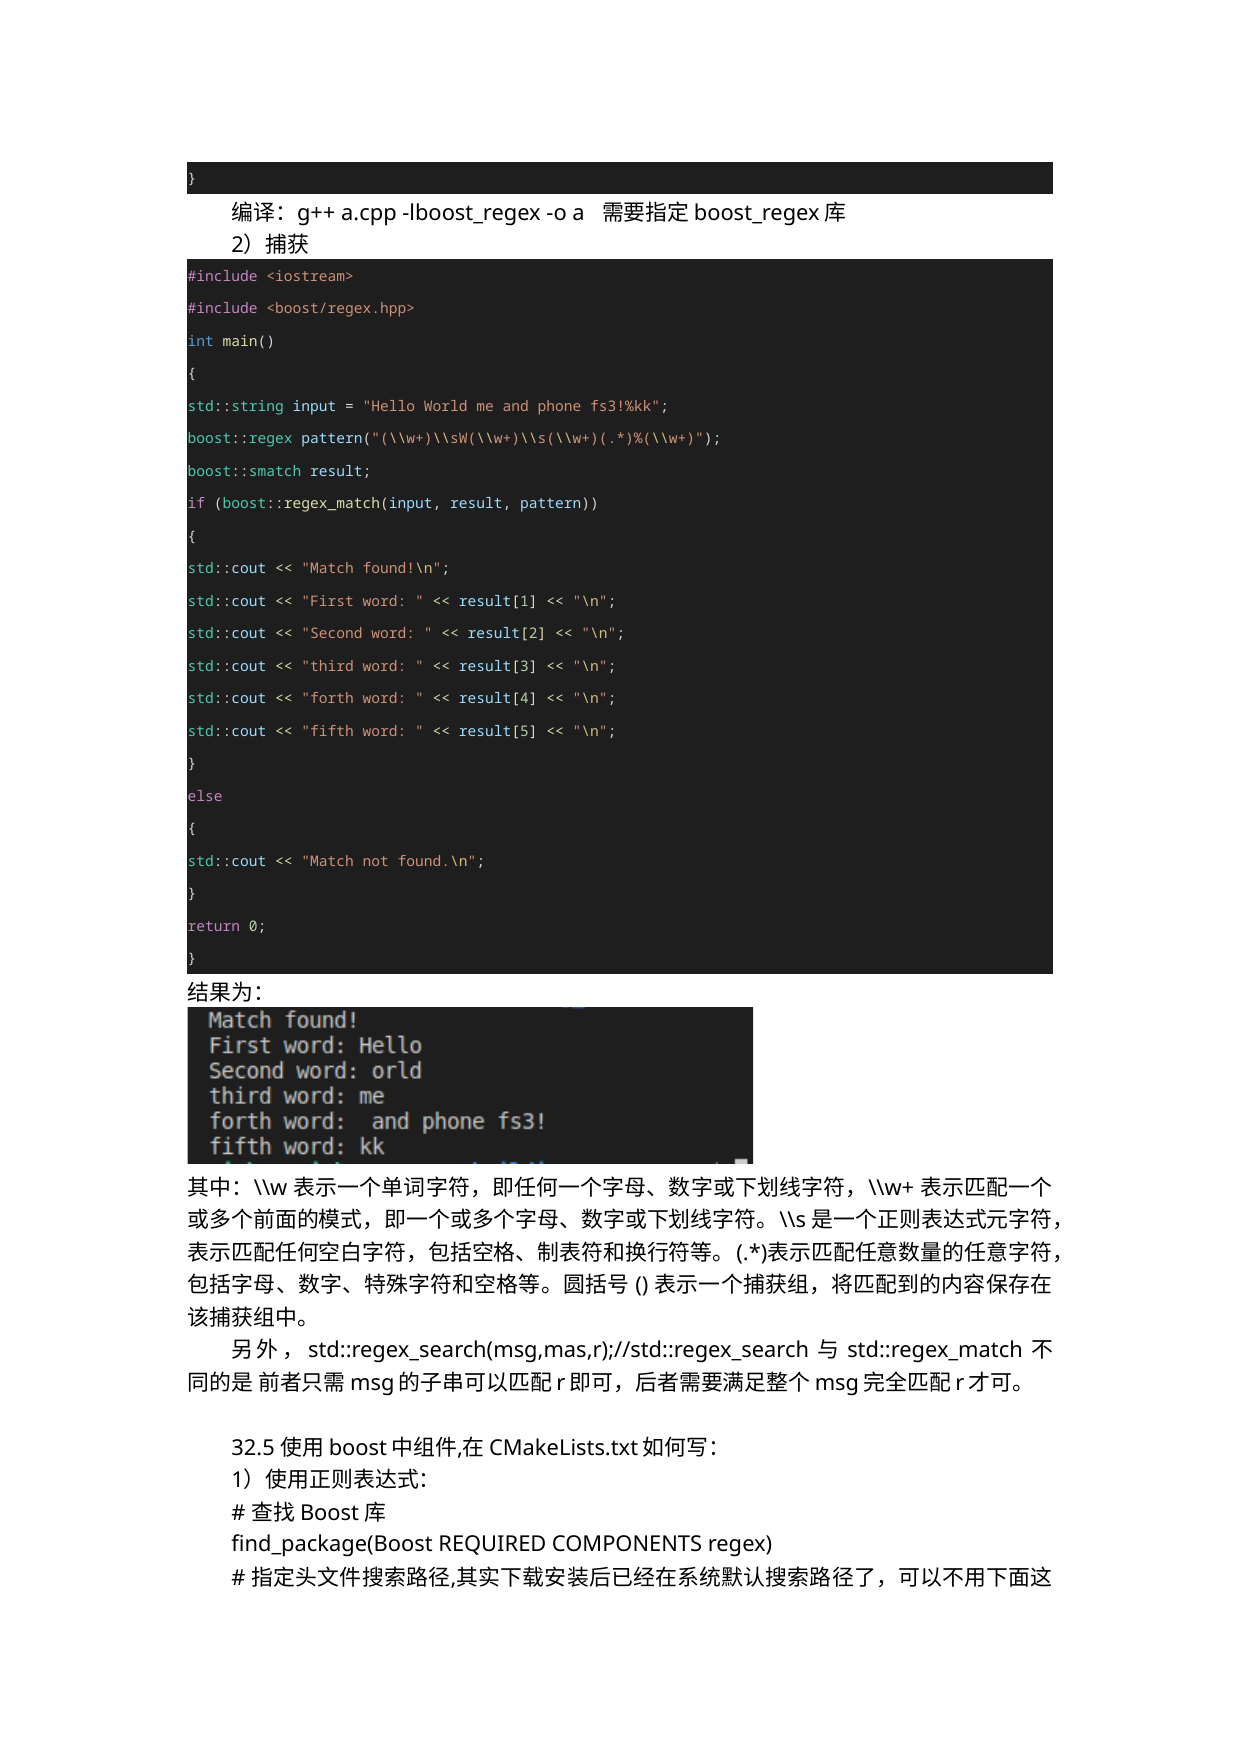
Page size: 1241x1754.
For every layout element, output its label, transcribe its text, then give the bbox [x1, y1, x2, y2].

text std::string input = "Hello World me and phone fs3!%kk"; [187, 389, 1053, 422]
text if (boost::regex_match(input, result, pattern)) [187, 487, 1053, 519]
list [187, 1559, 1053, 1592]
text { [187, 812, 1053, 844]
text std::cout << "forth word: " << result[4] << "\n"; [187, 682, 1053, 714]
text #include <iostream> [187, 259, 1053, 292]
list 其中：\\w 表示一个单词字符，即任何一个字母、数字或下划线字符，\\w+ 表示匹配一个或多个前面的模式，即一个或多个字母、数字或下划线字符。\\s 是一个正则表达式元字符，表示匹配任何空白字符，包括空格、制表符和换行符等。(.*)表示匹配任意数量的任意字符，包括字母、数字、特殊字符和空格等。圆括号 () 表示一个捕获组，将匹配到的内容保存在该捕获组中。 [187, 1169, 1053, 1332]
text { [187, 519, 1053, 552]
text std::cout << "fifth word: " << result[5] << "\n"; [187, 714, 1053, 747]
text std::cout << "third word: " << result[3] << "\n"; [187, 649, 1053, 682]
list 32.5 使用boost中组件,在CMakeLists.txt如何写： [187, 1429, 1053, 1462]
text } [187, 877, 1053, 909]
list # 查找 Boost 库 [187, 1494, 1053, 1527]
text boost::smatch result; [187, 454, 1053, 487]
text } [187, 747, 1053, 779]
text std::cout << "First word: " << result[1] << "\n"; [187, 584, 1053, 617]
list 1）使用正则表达式： [187, 1462, 1053, 1494]
list find_package(Boost REQUIRED COMPONENTS regex) [187, 1527, 1053, 1559]
text #include <boost/regex.hpp> [187, 292, 1053, 324]
text else [187, 779, 1053, 812]
text } [187, 942, 1053, 974]
text } [187, 162, 1053, 194]
list 另外，std::regex_search(msg,mas,r);//std::regex_search与std::regex_match不同的是 前者只需msg的子串可以匹配r即可，后者需要满足整个msg完全匹配r才可。 [187, 1332, 1053, 1397]
list 结果为： [187, 974, 1053, 1007]
picture [187, 1007, 754, 1164]
list 2）捕获 [187, 227, 1053, 259]
text int main() [187, 324, 1053, 357]
text std::cout << "Match found!\n"; [187, 552, 1053, 584]
list 编译：g++ a.cpp -lboost_regex -o a 需要指定boost_regex库 [187, 194, 1053, 227]
text return 0; [187, 909, 1053, 942]
text std::cout << "Match not found.\n"; [187, 844, 1053, 877]
text std::cout << "Second word: " << result[2] << "\n"; [187, 617, 1053, 649]
text boost::regex pattern("(\\w+)\\sW(\\w+)\\s(\\w+)(.*)%(\\w+)"); [187, 422, 1053, 454]
text { [187, 357, 1053, 389]
